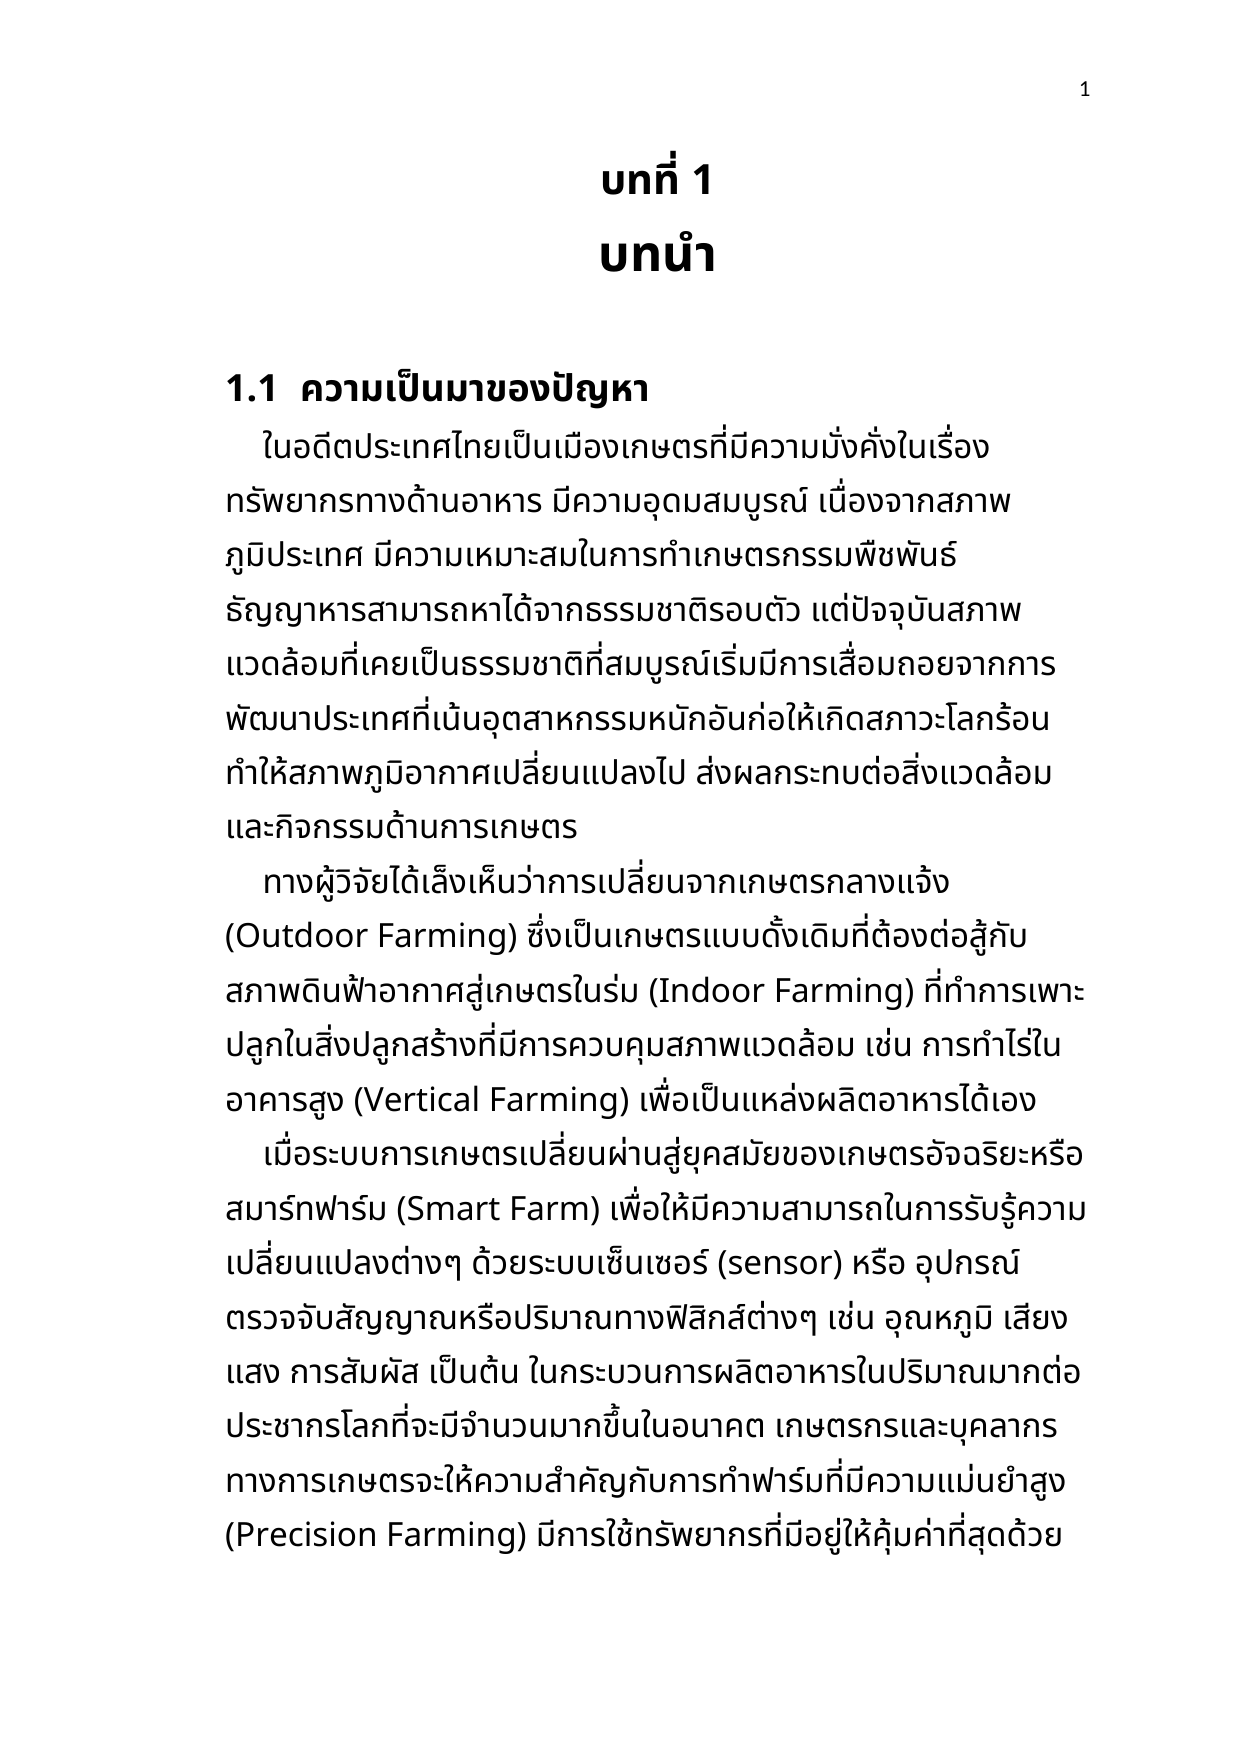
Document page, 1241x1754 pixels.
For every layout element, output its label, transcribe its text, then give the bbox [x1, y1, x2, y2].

text ในอดีตประเทศไทยเป็นเมืองเกษตรที่มีความมั่งคั่งในเรื่องทรัพยากรทางด้านอาหาร มีความอุดมสมบูรณ์ เนื่องจากสภาพภูมิประเทศ มีความเหมาะสมในการทำเกษตรกรรมพืชพันธ์ธัญญาหารสามารถหาได้จากธรรมชาติรอบตัว แต่ปัจจุบันสภาพแวดล้อมที่เคยเป็นธรรมชาติที่สมบูรณ์เริ่มมีการเสื่อมถอยจากการพัฒนาประเทศที่เน้นอุตสาหกรรมหนักอันก่อให้เกิดสภาวะโลกร้อนทำให้สภาพภูมิอากาศเปลี่ยนแปลงไป ส่งผลกระทบต่อสิ่งแวดล้อมและกิจกรรมด้านการเกษตร [225, 423, 1090, 854]
text บทที่ 1 [225, 150, 1090, 213]
text ทางผู้วิจัยได้เล็งเห็นว่าการเปลี่ยนจากเกษตรกลางแจ้ง (Outdoor Farming) ซึ่งเป็นเกษตรแบบดั้งเดิมที่ต้องต่อสู้กับสภาพดินฟ้าอากาศสู่เกษตรในร่ม (Indoor Farming) ที่ทำการเพาะปลูกในสิ่งปลูกสร้างที่มีการควบคุมสภาพแวดล้อม เช่น การทำไร่ในอาคารสูง (Vertical Farming) เพื่อเป็นแหล่งผลิตอาหารได้เอง [225, 858, 1090, 1126]
text บทนำ [225, 218, 1090, 294]
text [225, 1130, 1090, 1562]
list ความเป็นมาของปัญหา [225, 361, 1090, 418]
